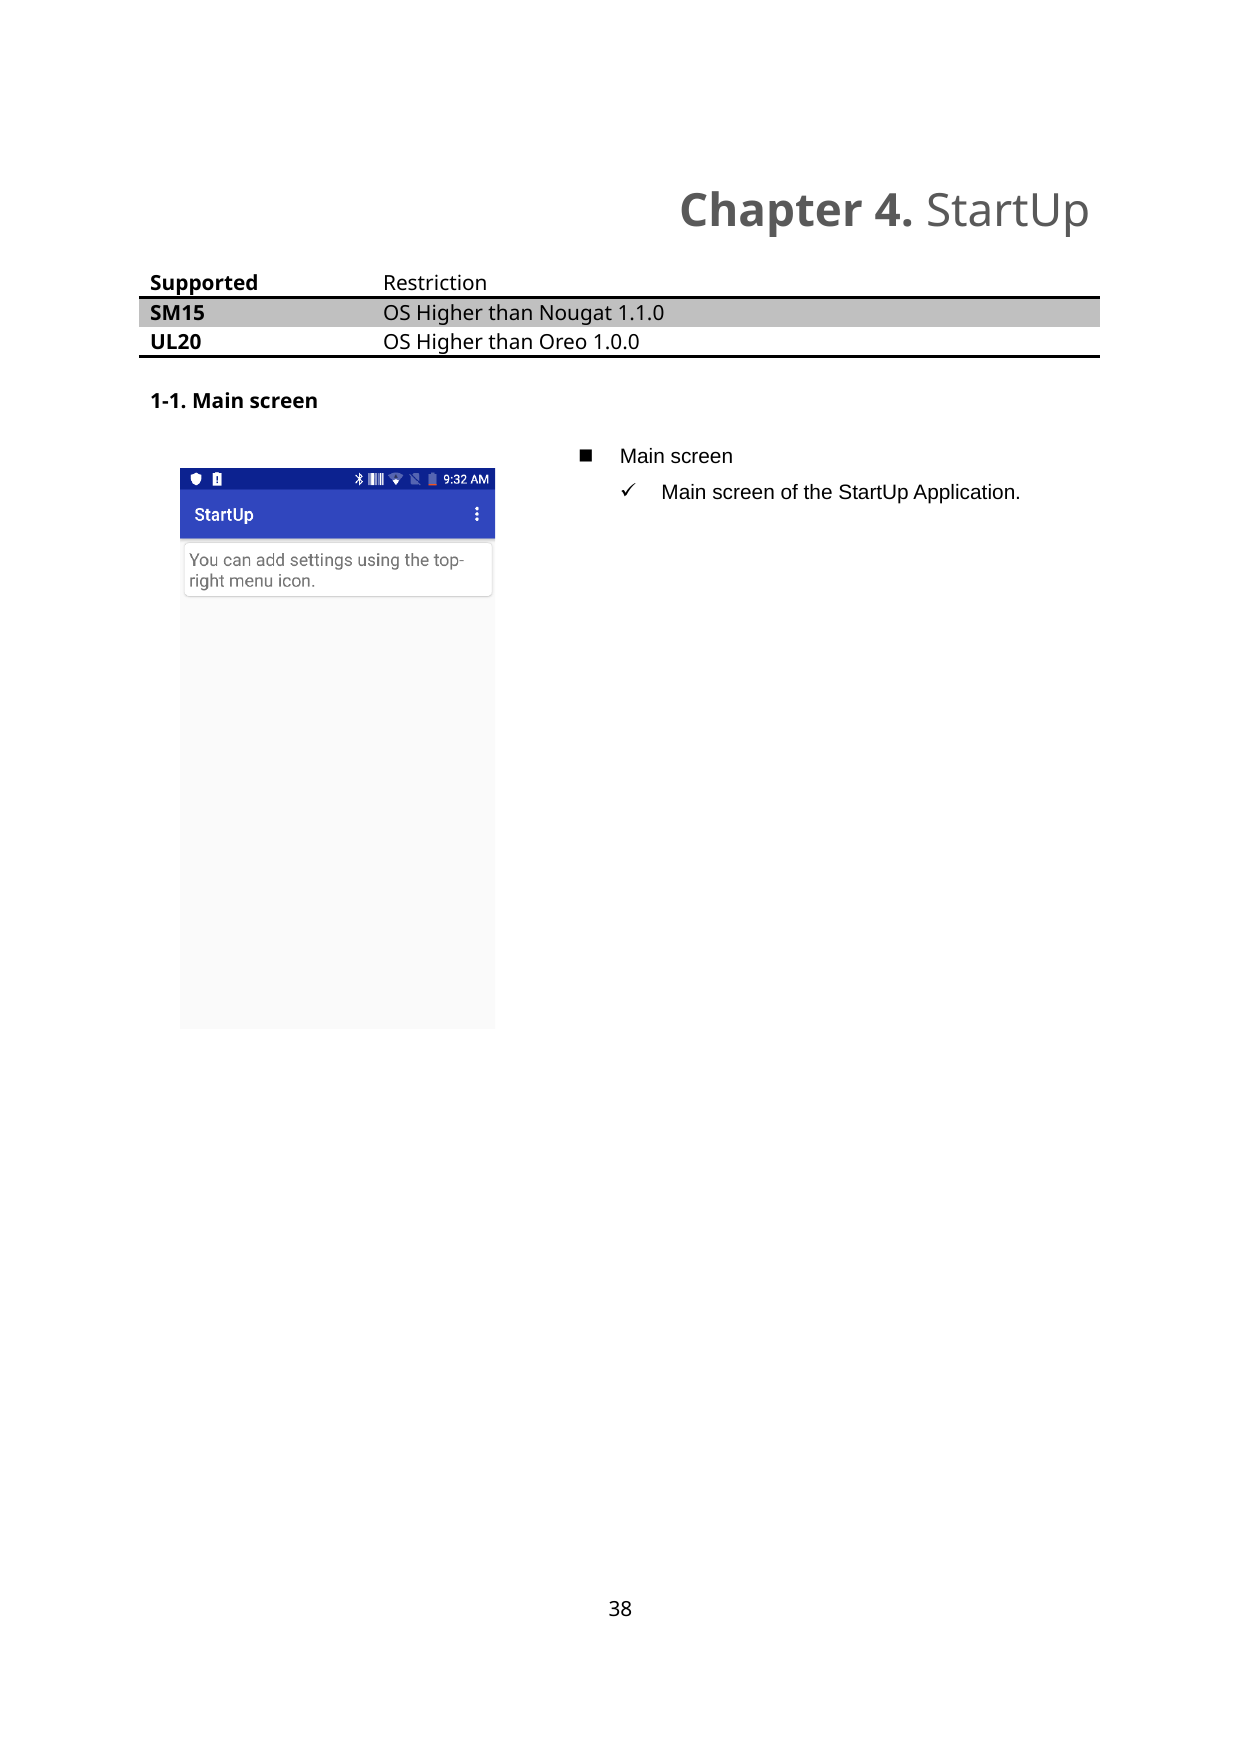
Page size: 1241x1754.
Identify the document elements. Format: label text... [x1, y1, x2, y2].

table_header [150, 444, 525, 1033]
table_cell SM15 [139, 299, 372, 327]
table_header Restriction [372, 268, 1100, 296]
table_cell UL20 [139, 327, 372, 355]
table_cell OS Higher than Oreo 1.0.0 [372, 327, 1100, 355]
table_header Supported [139, 268, 372, 296]
table_cell OS Higher than Nougat 1.1.0 [372, 299, 1100, 327]
subtitle Chapter 4. StartUp [150, 177, 1090, 239]
table_header Main screen Main screen of the StartUp Application. [525, 444, 1057, 1033]
subtitle 1-1. Main screen [150, 386, 1090, 414]
picture [180, 468, 495, 1029]
